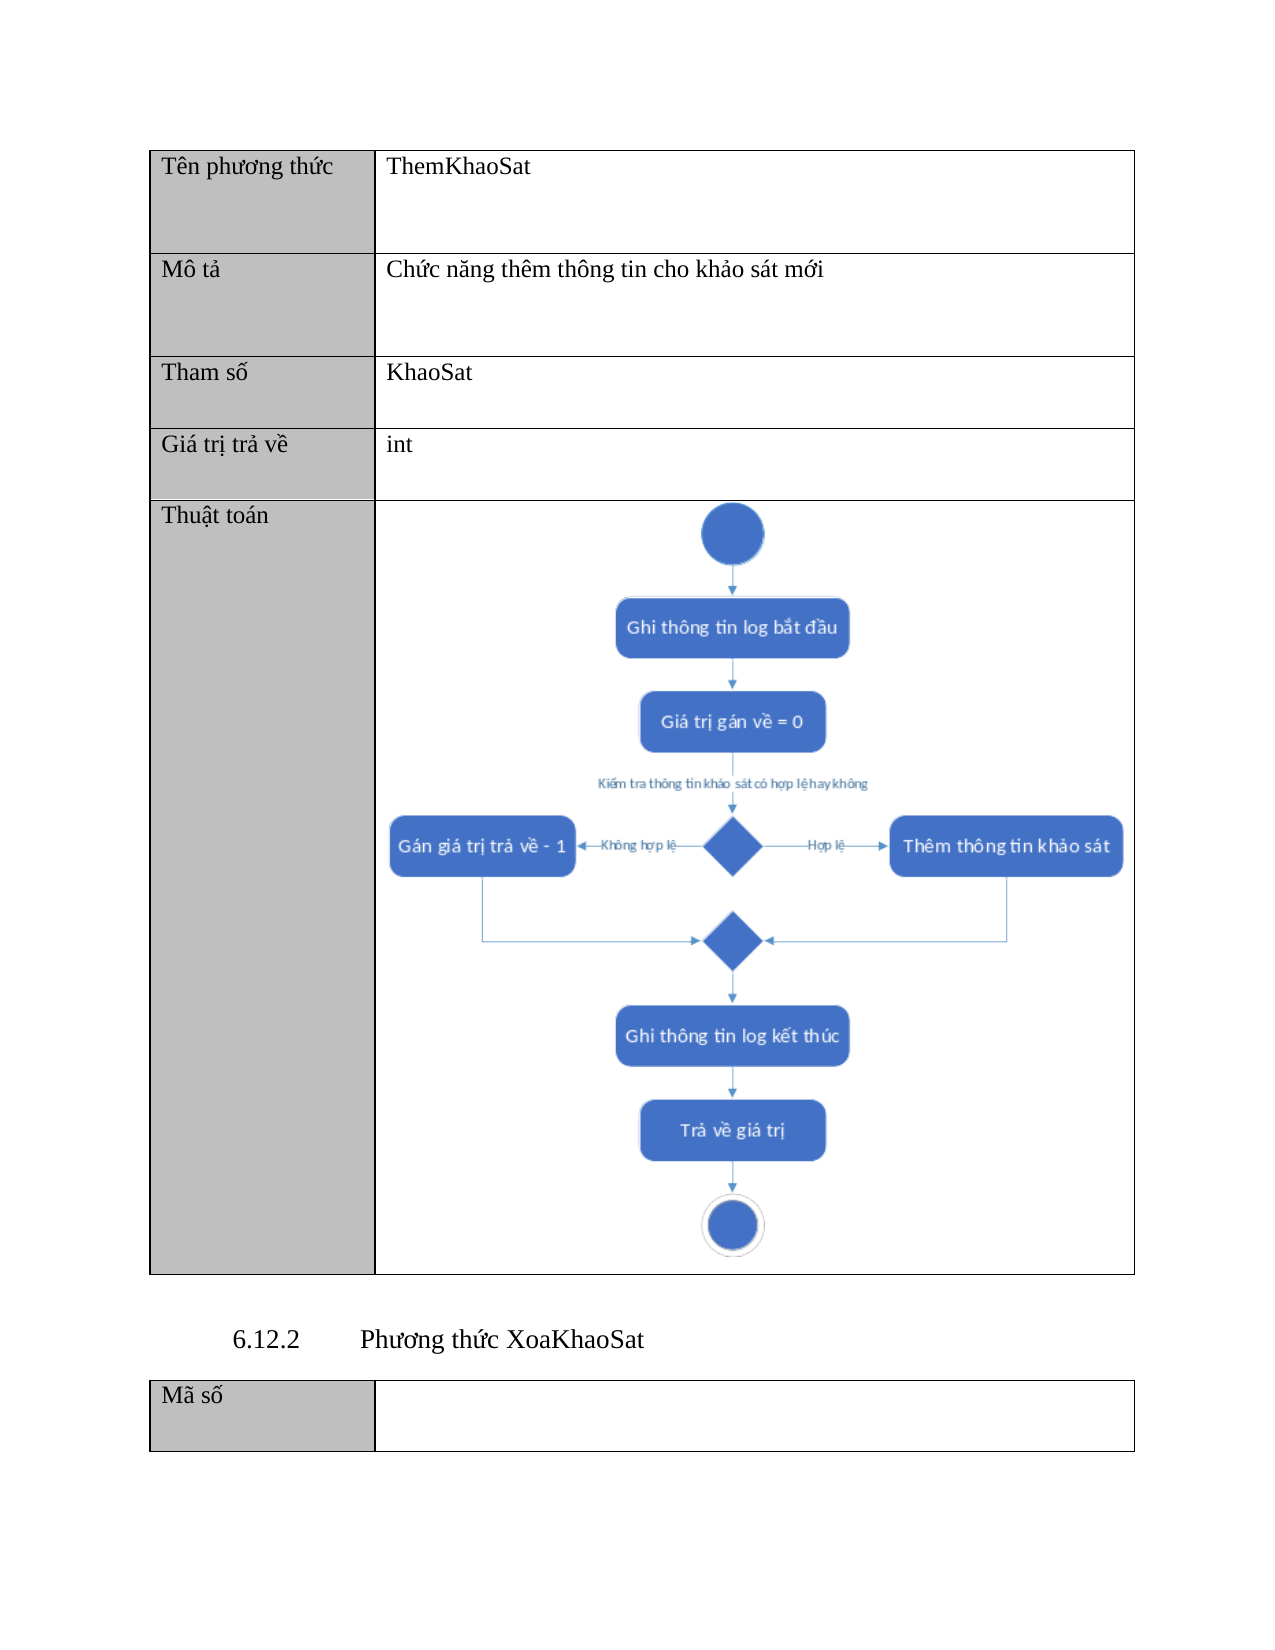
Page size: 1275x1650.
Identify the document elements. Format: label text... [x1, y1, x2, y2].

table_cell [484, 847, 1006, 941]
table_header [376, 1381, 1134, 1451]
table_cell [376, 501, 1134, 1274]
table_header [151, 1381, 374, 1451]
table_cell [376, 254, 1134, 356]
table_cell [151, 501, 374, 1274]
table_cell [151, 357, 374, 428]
list Phương thức XoaKhaoSat [300, 1323, 1125, 1354]
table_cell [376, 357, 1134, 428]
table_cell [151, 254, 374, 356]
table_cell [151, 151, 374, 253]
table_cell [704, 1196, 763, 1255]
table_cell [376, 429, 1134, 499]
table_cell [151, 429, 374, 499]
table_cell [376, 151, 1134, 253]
